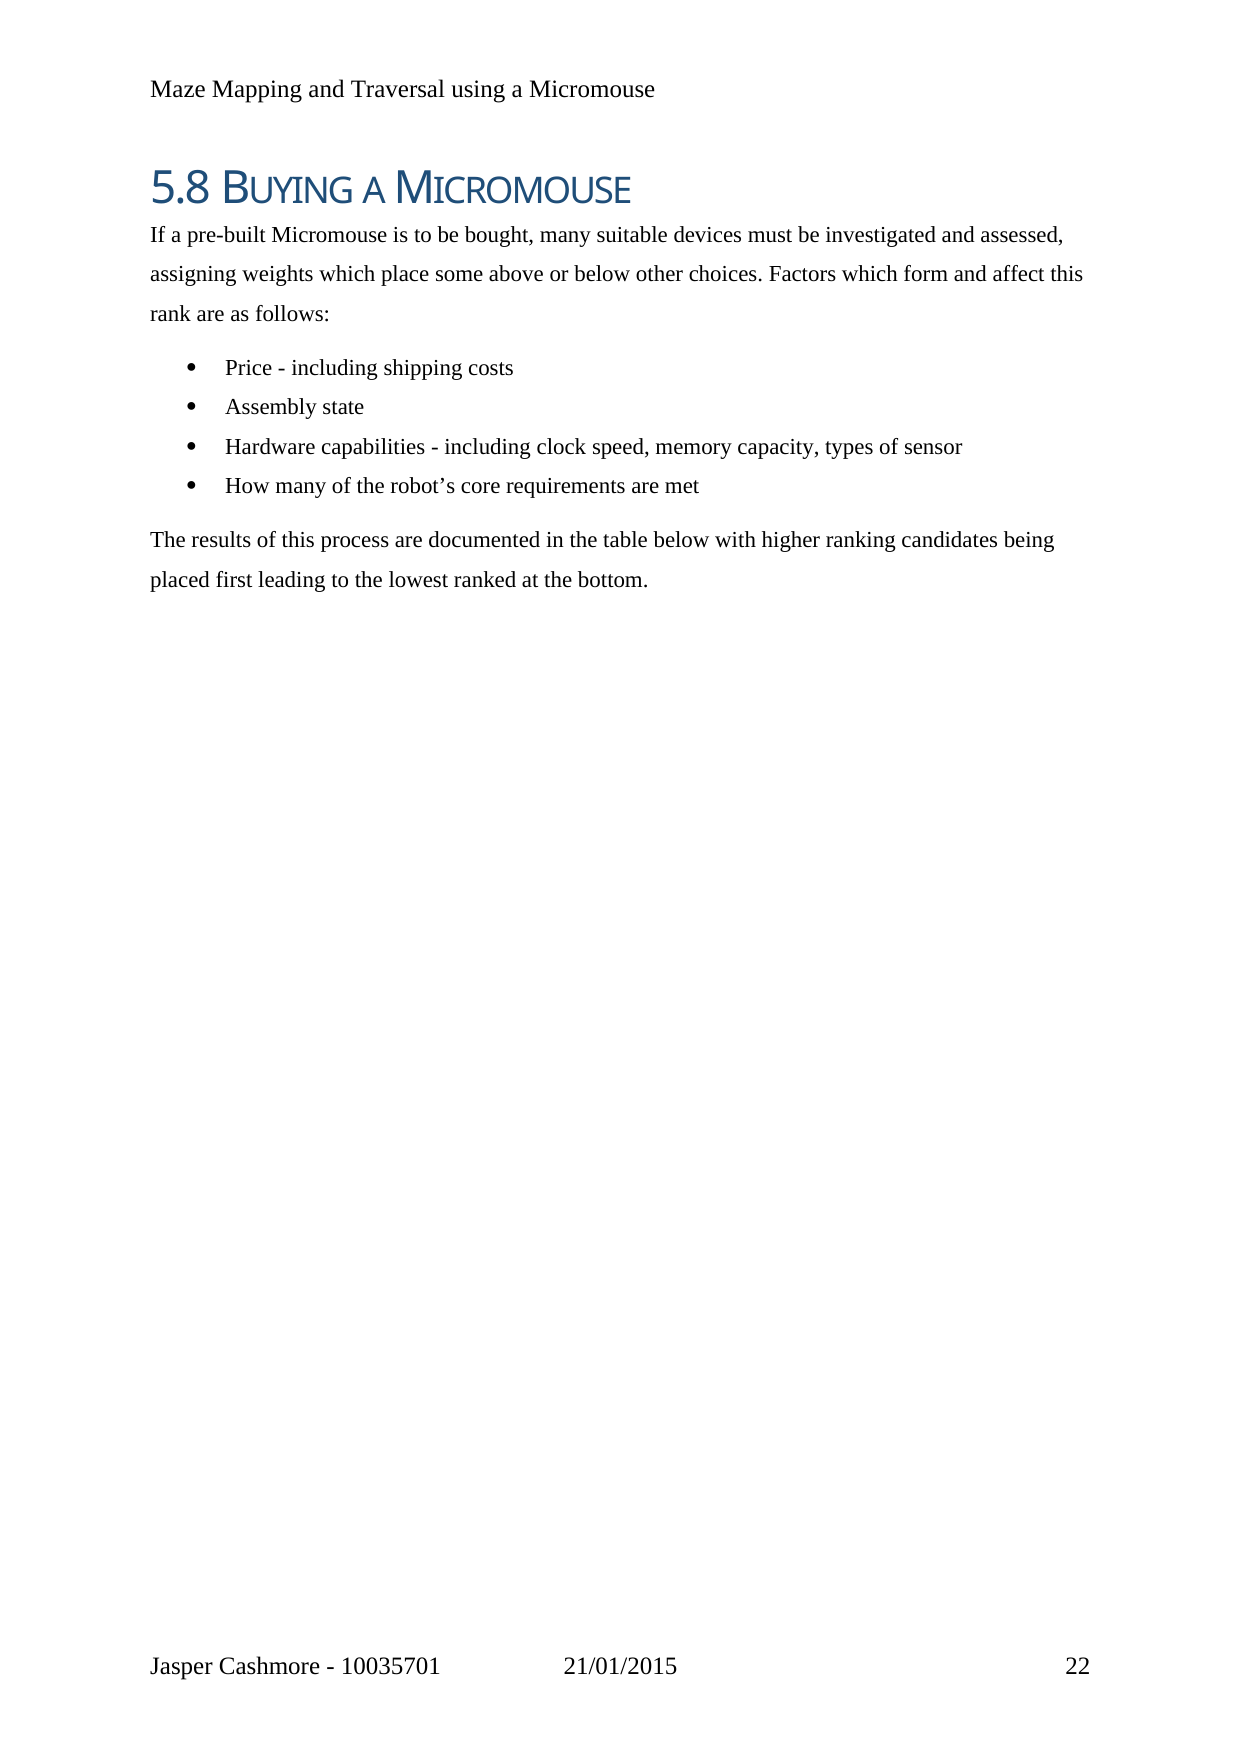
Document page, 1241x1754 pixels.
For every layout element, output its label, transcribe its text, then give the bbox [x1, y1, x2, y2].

list Price - including shipping costs [187, 354, 1090, 380]
list Assembly state [187, 393, 1090, 419]
text The results of this process are documented in the table below with higher ranking candidates being placed first leading to the lowest ranked at the bottom. [150, 526, 1090, 592]
subtitle Buying a Micromouse [150, 154, 1090, 217]
list How many of the robot’s core requirements are met [187, 472, 1090, 498]
text If a pre-built Micromouse is to be bought, many suitable devices must be investigated and assessed, assigning weights which place some above or below other choices. Factors which form and affect this rank are as follows: [150, 221, 1090, 326]
list Hardware capabilities - including clock speed, memory capacity, types of sensor [187, 433, 1090, 459]
